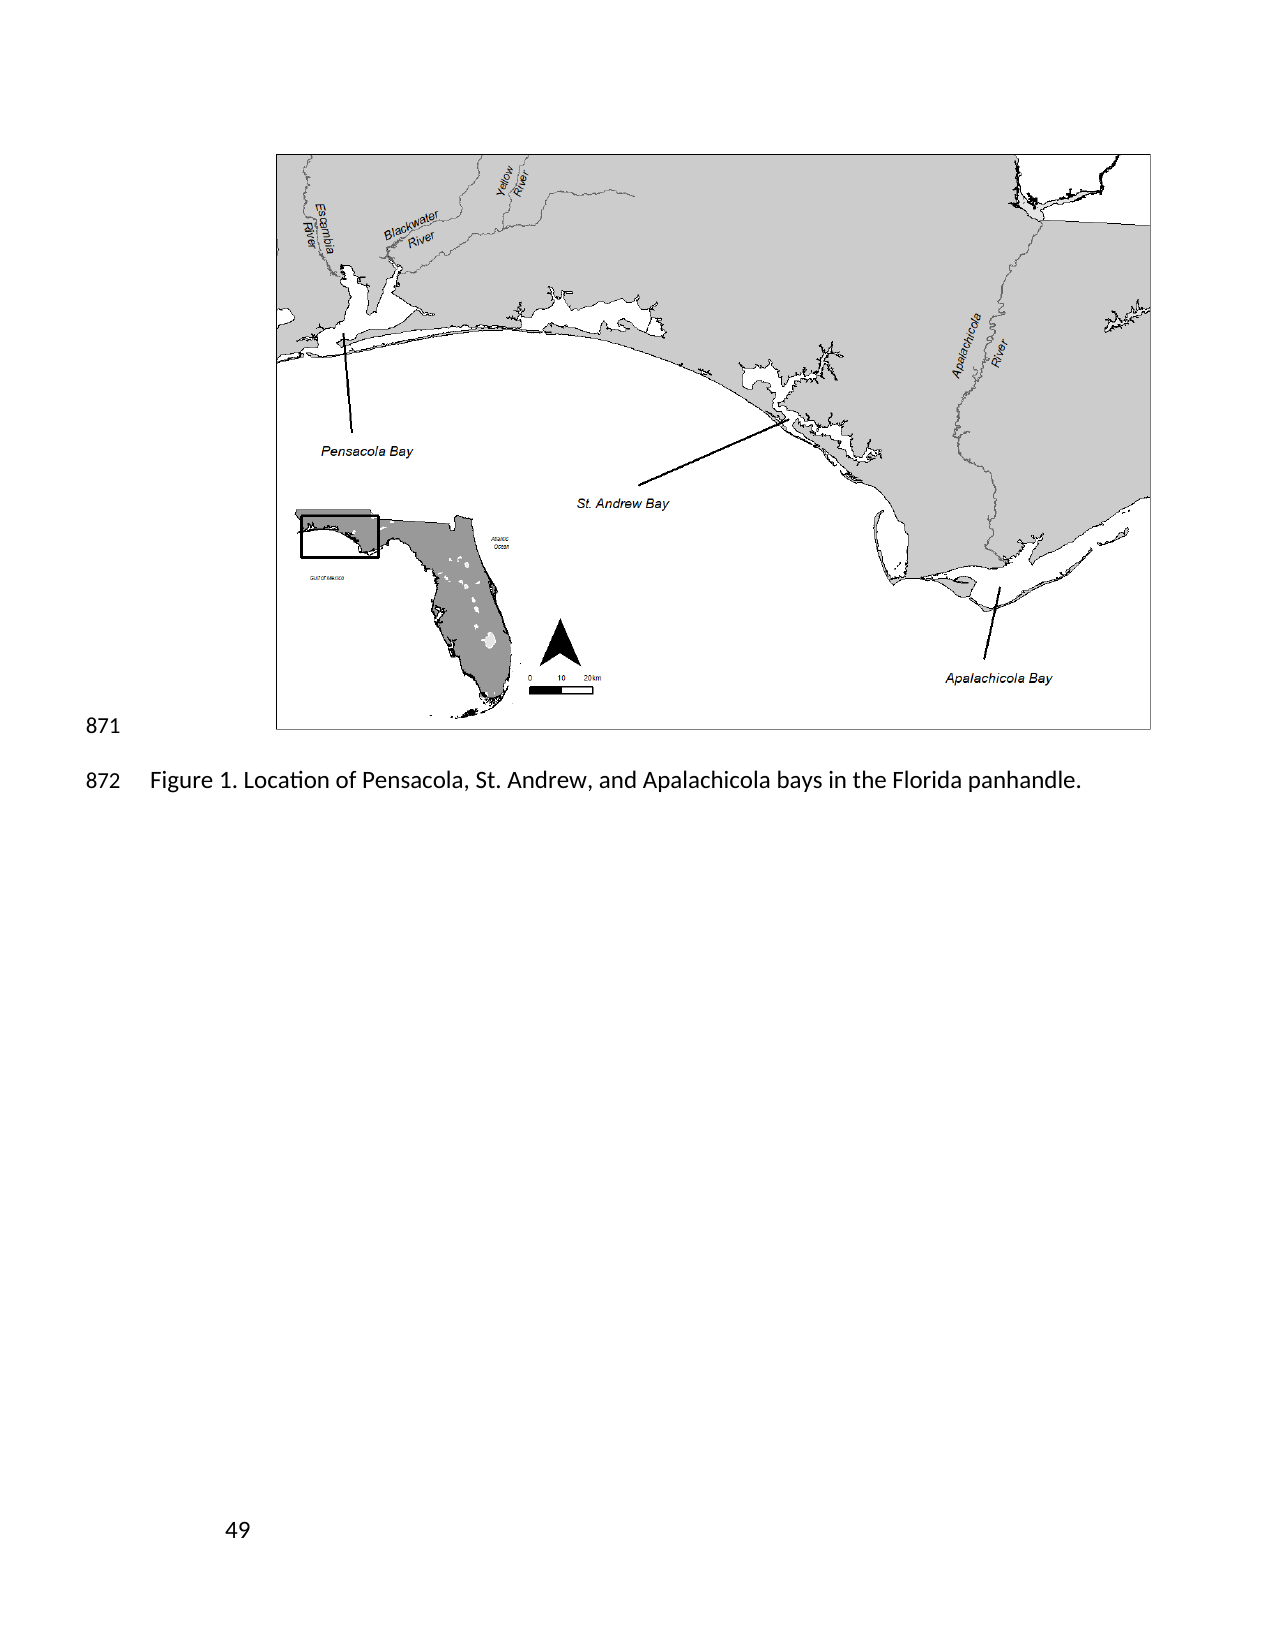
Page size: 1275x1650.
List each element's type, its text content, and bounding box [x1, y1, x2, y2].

picture [225, 150, 1200, 734]
text Figure 1. Location of Pensacola, St. Andrew, and Apalachicola bays in the Florida panhandle. [150, 764, 1125, 795]
